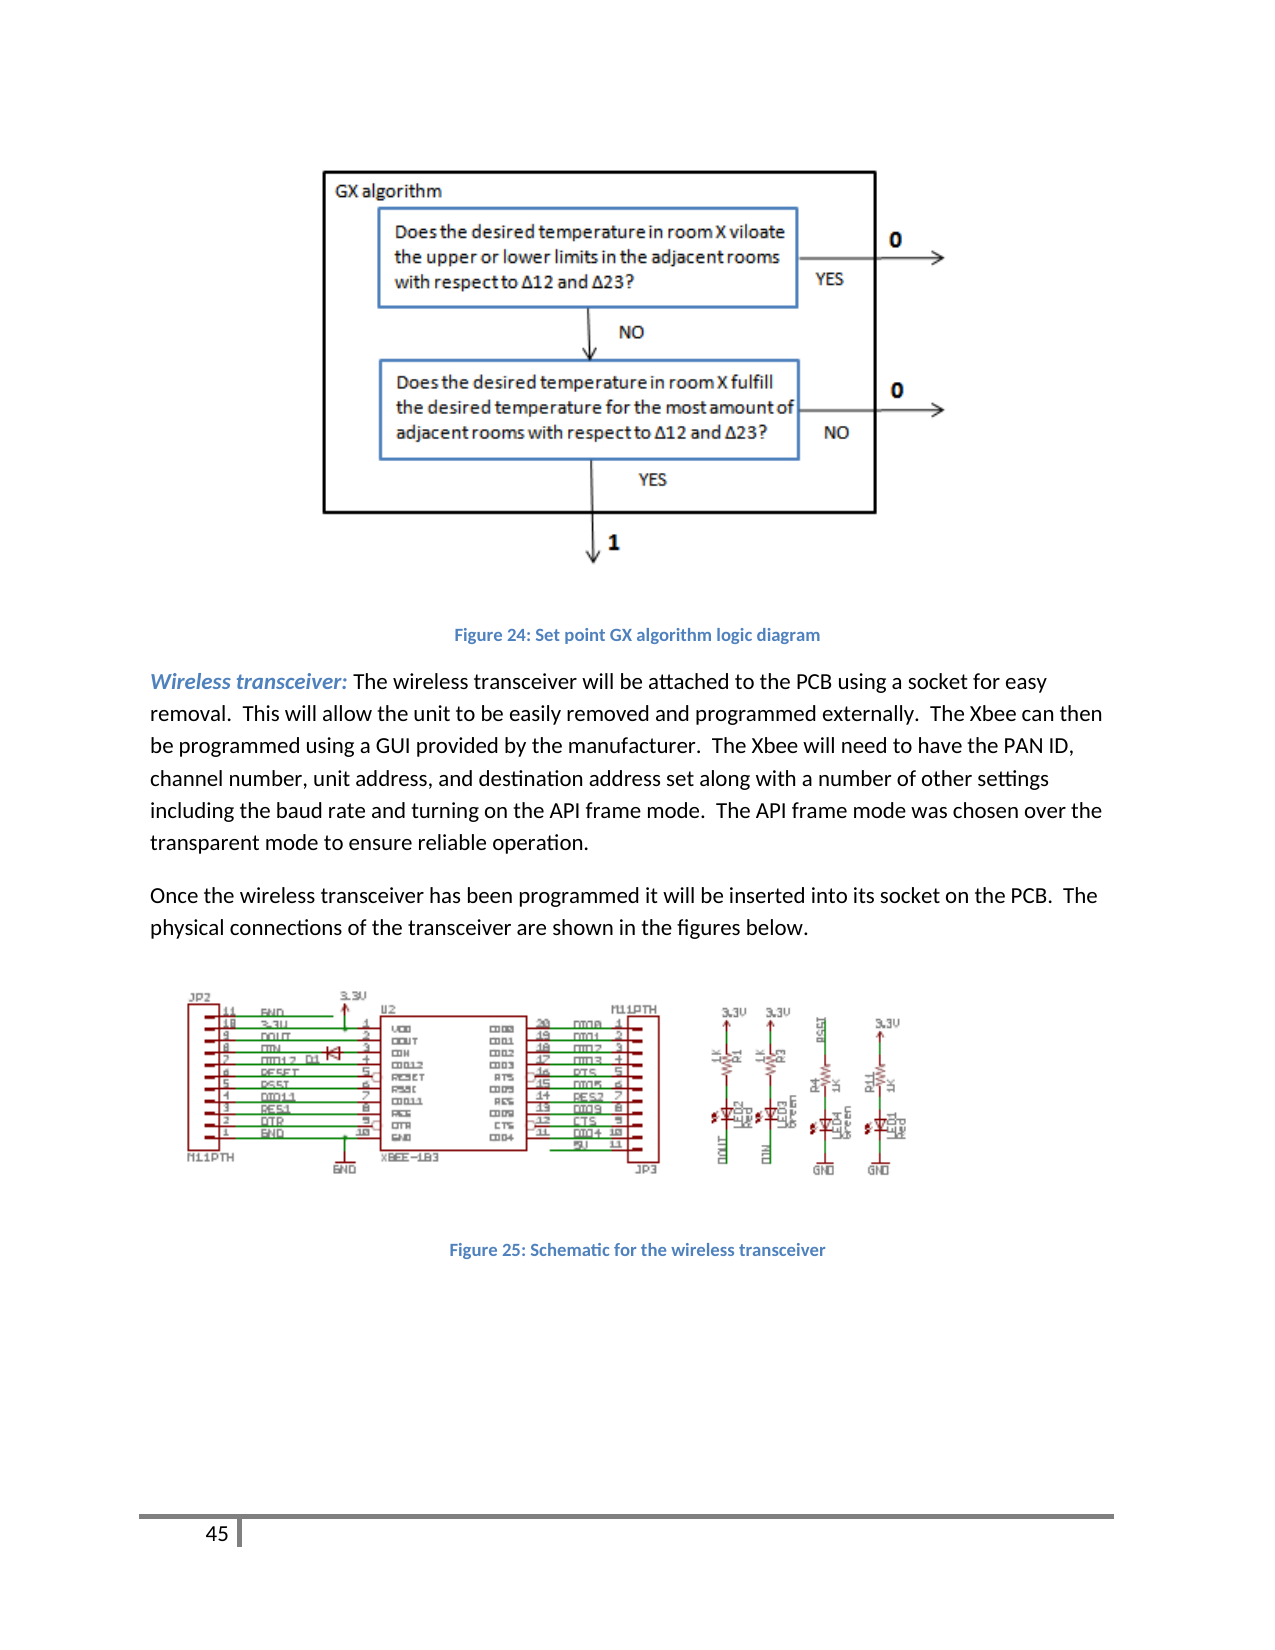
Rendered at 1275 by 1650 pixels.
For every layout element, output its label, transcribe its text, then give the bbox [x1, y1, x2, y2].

text Figure 25: Schematic for the wireless transceiver [150, 1238, 1125, 1261]
text Figure 24: Set point GX algorithm logic diagram [150, 623, 1125, 646]
text Once the wireless transceiver has been programmed it will be inserted into its socket on the PCB. The physical connections of the transceiver are shown in the figures below. [150, 881, 1125, 941]
text Wireless transceiver: The wireless transceiver will be attached to the PCB using a socket for easy removal. This will allow the unit to be easily removed and programmed externally. The Xbee can then be programmed using a GUI provided by the manufacturer. The Xbee will need to have the PAN ID, channel number, unit address, and destination address set along with a number of other settings including the baud rate and turning on the API frame mode. The API frame mode was chosen over the transparent mode to ensure reliable operation. [150, 667, 1125, 856]
picture [290, 150, 985, 599]
